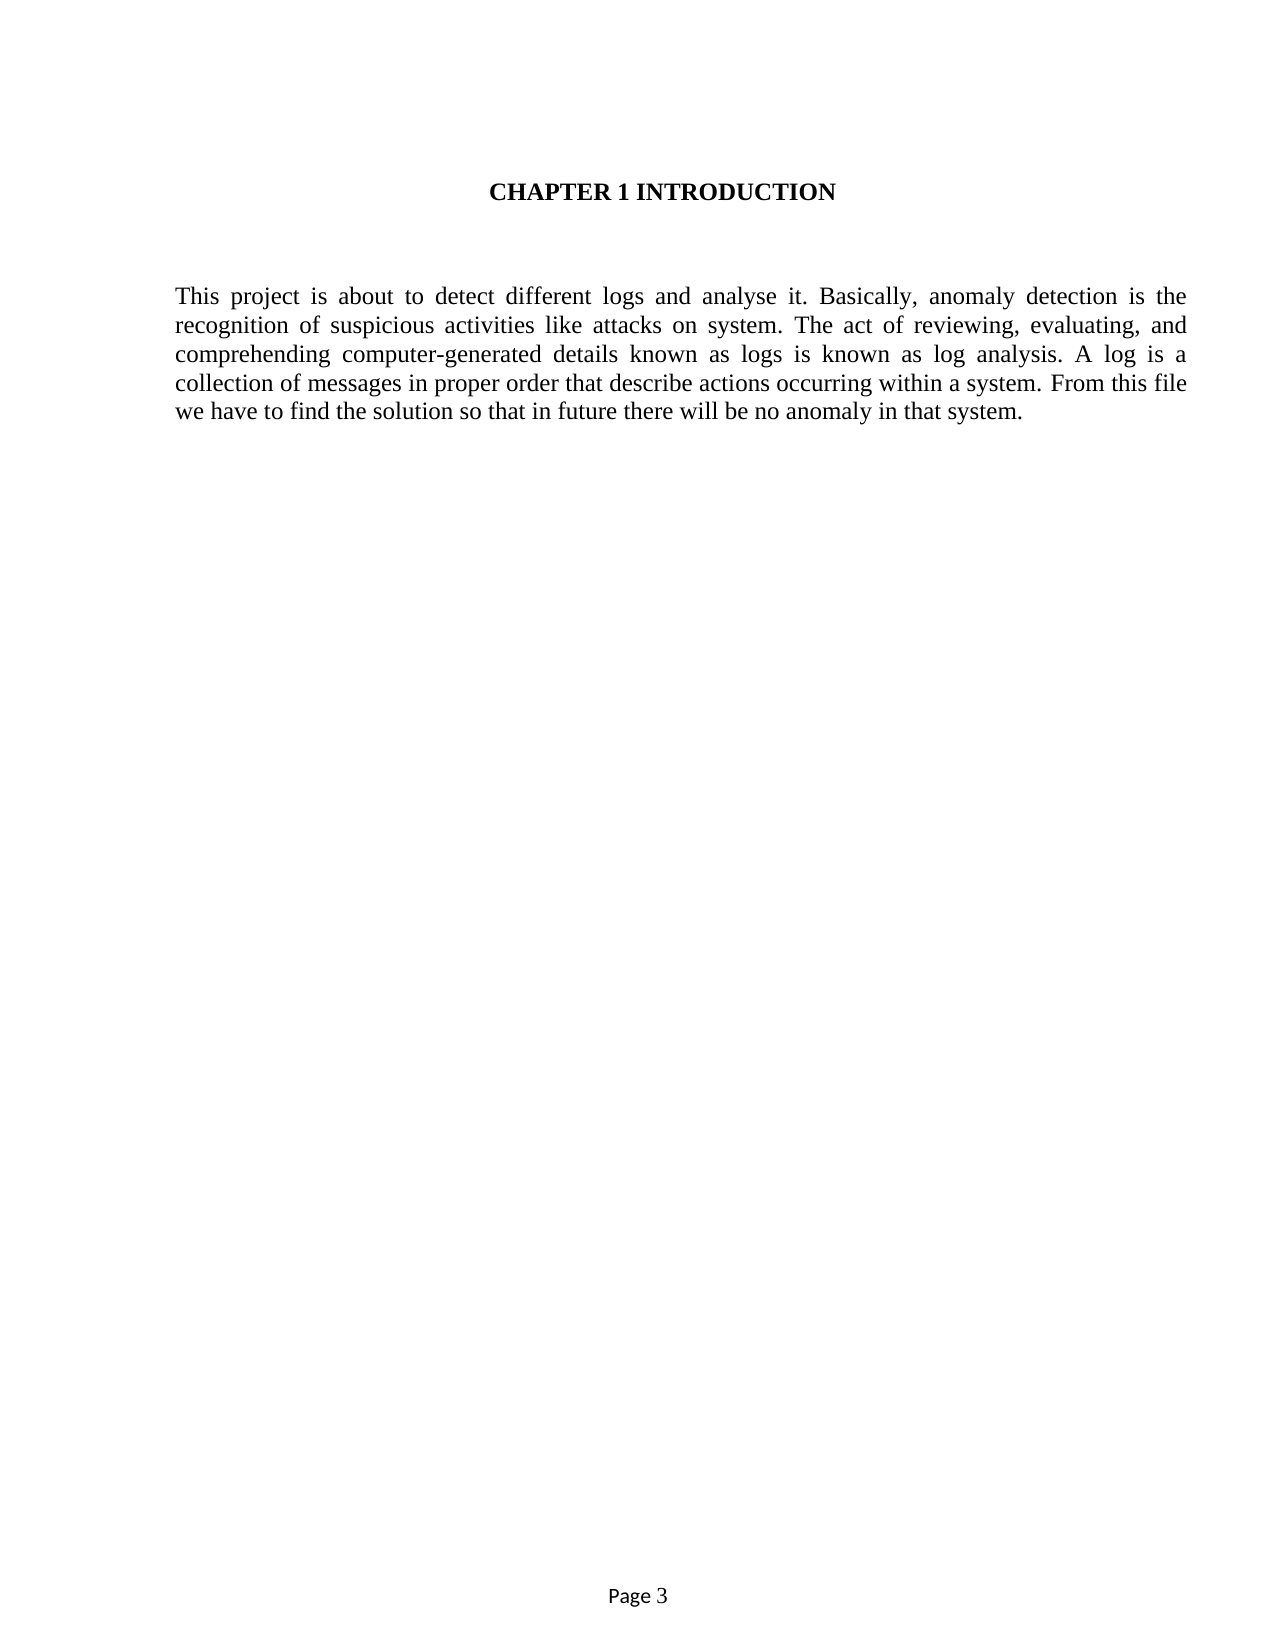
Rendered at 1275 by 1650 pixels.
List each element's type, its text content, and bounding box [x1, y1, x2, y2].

text This project is about to detect different logs and analyse it. Basically, anomaly detection is the recognition of suspicious activities like attacks on system. The act of reviewing, evaluating, and comprehending computer-generated details known as logs is known as log analysis. A log is a collection of messages in proper order that describe actions occurring within a system. From this file we have to find the solution so that in future there will be no anomaly in that system. [175, 281, 1187, 425]
text CHAPTER 1 INTRODUCTION [137, 177, 1187, 205]
